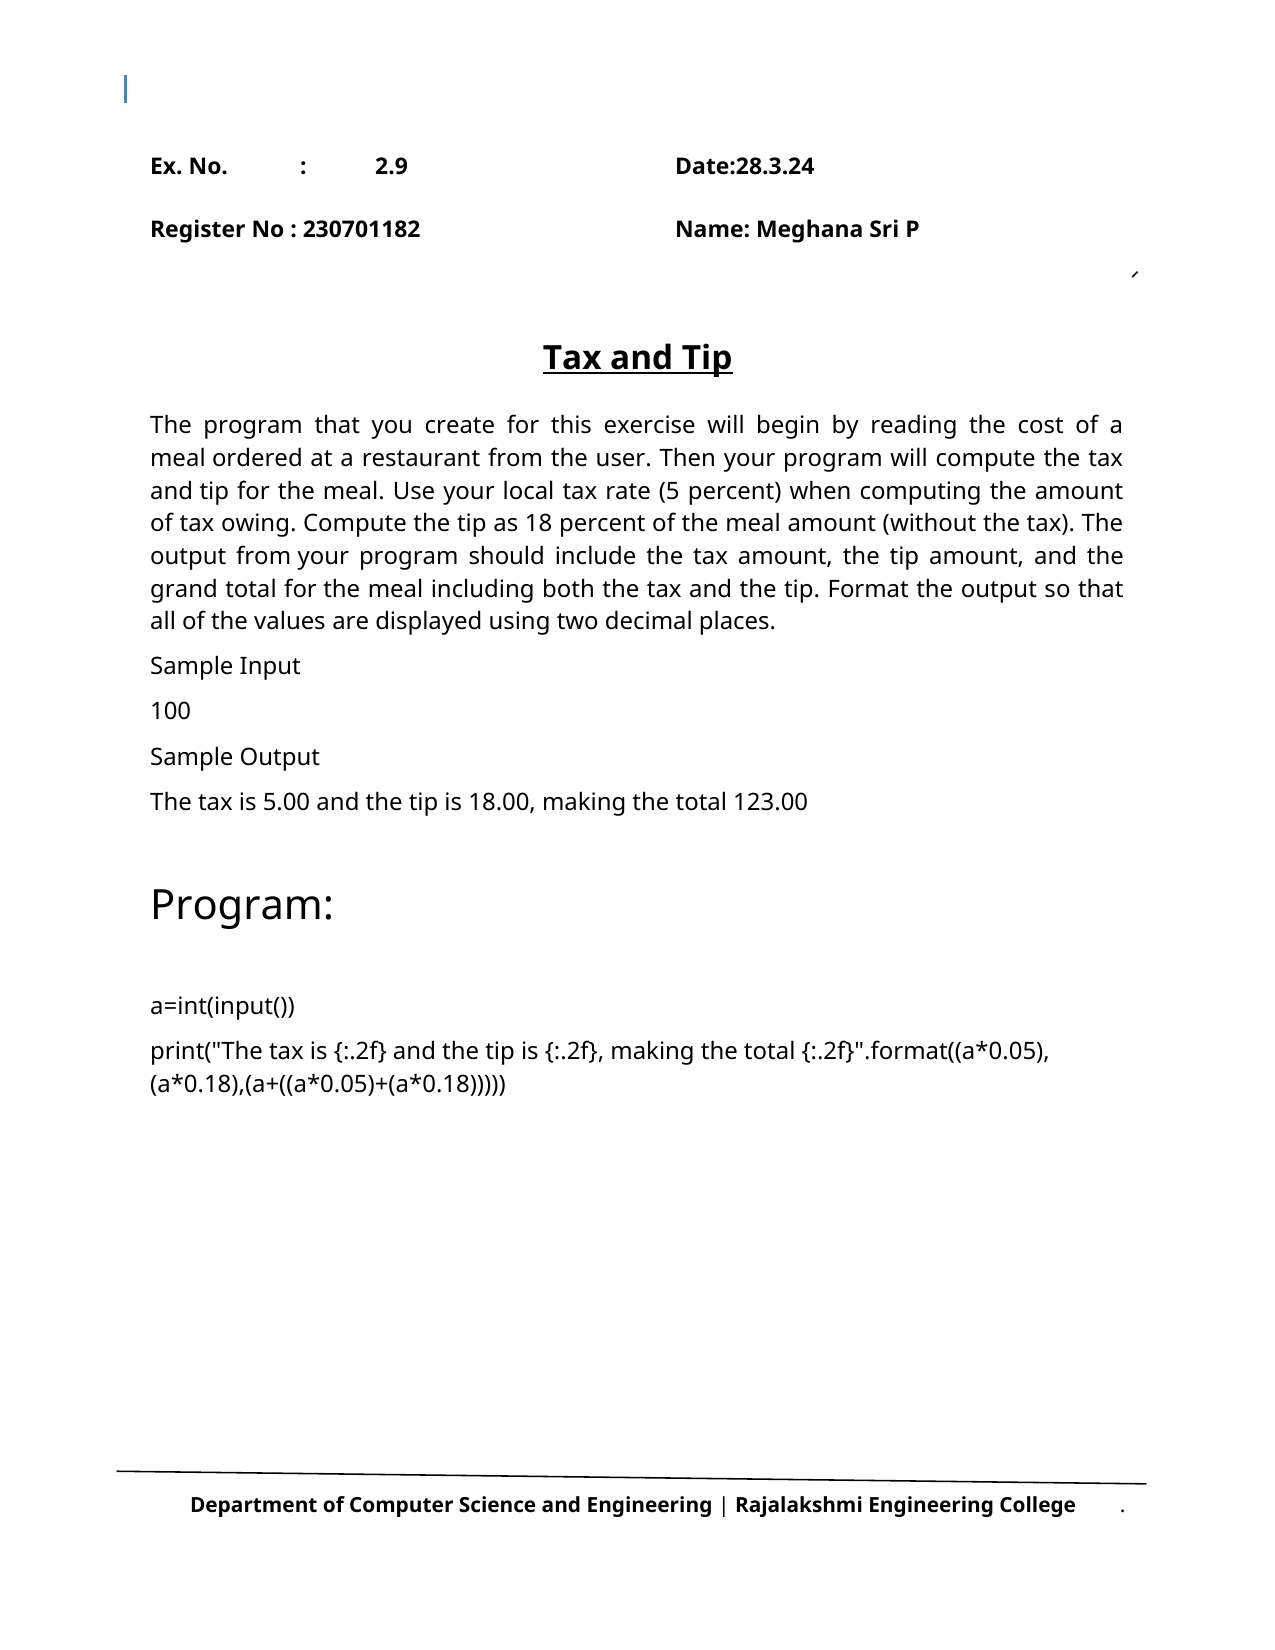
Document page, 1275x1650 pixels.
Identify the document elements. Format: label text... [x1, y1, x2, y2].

text print("The tax is {:.2f} and the tip is {:.2f}, making the total {:.2f}".format((a*0.05),(a*0.18),(a+((a*0.05)+(a*0.18))))) [150, 1034, 1125, 1099]
text Ex. No. : 2.9 Date:28.3.24 [150, 150, 1125, 181]
text The program that you create for this exercise will begin by reading the cost of a meal ordered at a restaurant from the user. Then your program will compute the tax and tip for the meal. Use your local tax rate (5 percent) when computing the amount of tax owing. Compute the tip as 18 percent of the meal amount (without the tax). The output from your program should include the tax amount, the tip amount, and the grand total for the meal including both the tax and the tip. Format the output so that all of the values are displayed using two decimal places. [150, 408, 1125, 637]
text Tax and Tip [150, 334, 1125, 379]
text Sample Output [150, 739, 1125, 772]
text a=int(input()) [150, 989, 1125, 1022]
text Register No : 230701182 Name: Meghana Sri P [150, 213, 1125, 244]
text 100 [150, 694, 1125, 727]
text Sample Input [150, 649, 1125, 682]
text Program: [150, 874, 1125, 931]
text The tax is 5.00 and the tip is 18.00, making the total 123.00 [150, 784, 1125, 817]
